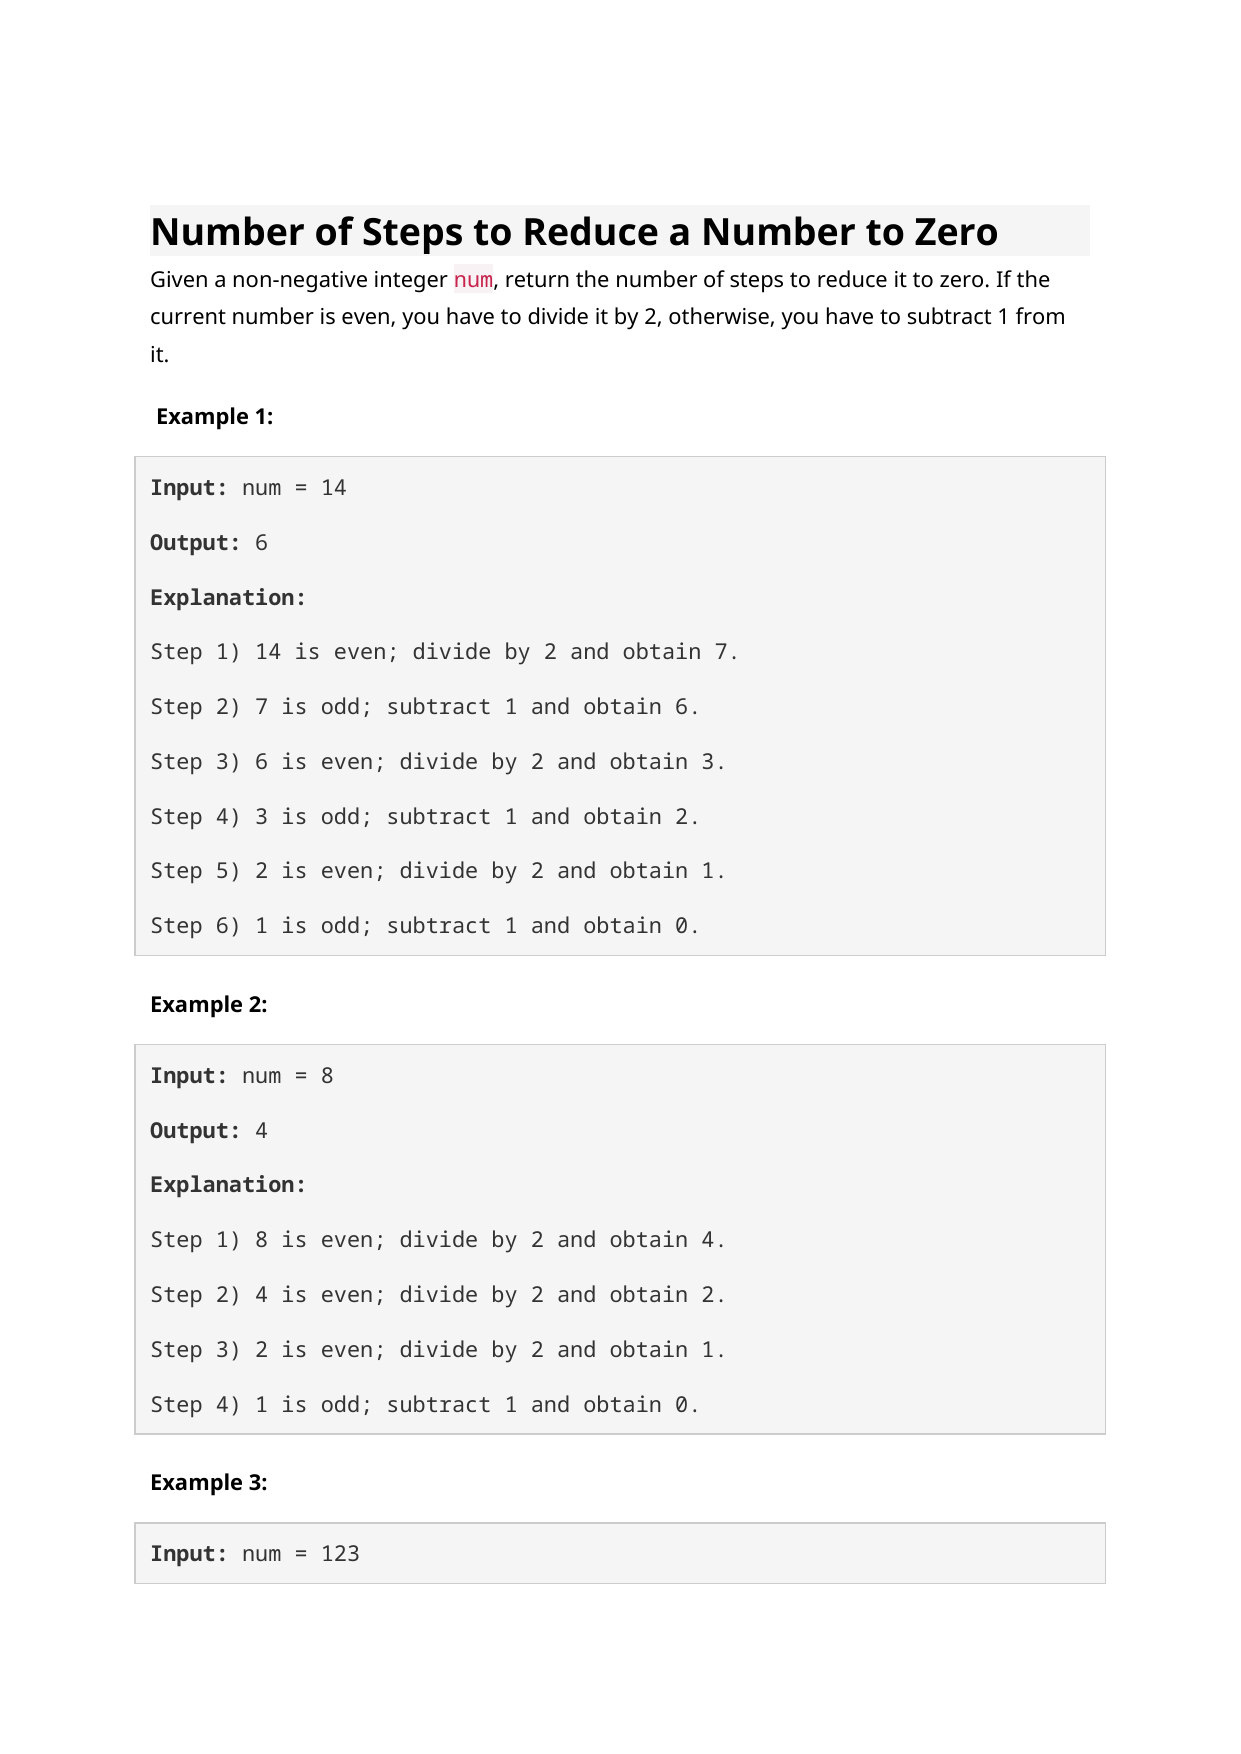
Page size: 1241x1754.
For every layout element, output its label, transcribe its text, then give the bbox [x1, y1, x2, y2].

text Example 2: [150, 981, 1090, 1019]
text Step 3) 6 is even; divide by 2 and obtain 3. [136, 730, 1105, 776]
text Step 1) 14 is even; divide by 2 and obtain 7. [136, 620, 1105, 666]
text Step 5) 2 is even; divide by 2 and obtain 1. [136, 839, 1105, 885]
text Step 6) 1 is odd; subtract 1 and obtain 0. [136, 894, 1105, 955]
text Input: num = 123 [136, 1524, 1105, 1583]
text Step 1) 8 is even; divide by 2 and obtain 4. [136, 1208, 1105, 1254]
text Example 1: [150, 393, 1090, 431]
text Input: num = 8 [136, 1045, 1105, 1090]
text Output: 4 [136, 1098, 1105, 1144]
text Step 2) 4 is even; divide by 2 and obtain 2. [136, 1263, 1105, 1309]
text Input: num = 14 [136, 457, 1105, 502]
text Number of Steps to Reduce a Number to Zero [150, 205, 1090, 256]
text Step 4) 3 is odd; subtract 1 and obtain 2. [136, 784, 1105, 831]
text Step 2) 7 is odd; subtract 1 and obtain 6. [136, 675, 1105, 721]
text Given a non-negative integer num, return the number of steps to reduce it to zero. If the current number is even, you have to divide it by 2, otherwise, you have to subtract 1 from it. [150, 256, 1090, 368]
text Example 3: [150, 1459, 1090, 1497]
text Explanation: [136, 1153, 1105, 1199]
text Explanation: [136, 565, 1105, 611]
text Output: 6 [136, 511, 1105, 557]
text Step 3) 2 is even; divide by 2 and obtain 1. [136, 1318, 1105, 1364]
text Step 4) 1 is odd; subtract 1 and obtain 0. [136, 1372, 1105, 1433]
